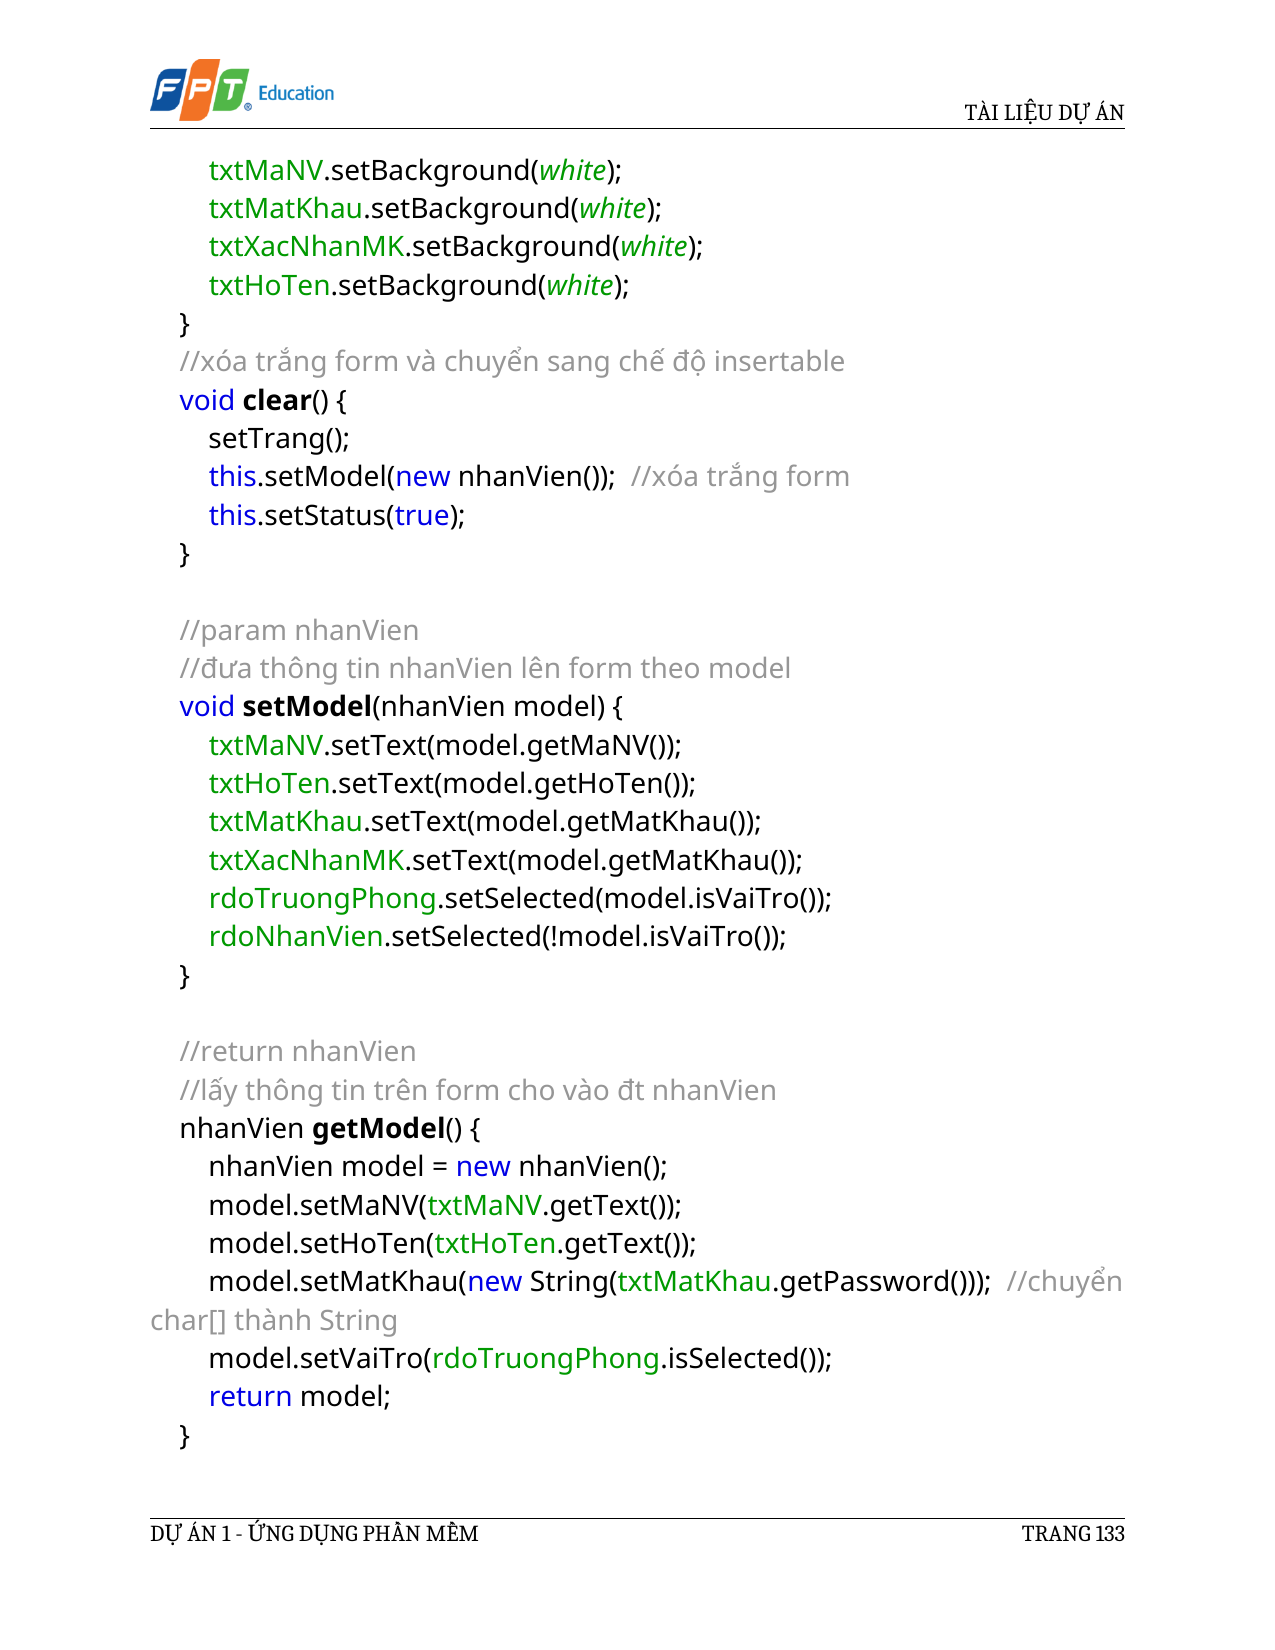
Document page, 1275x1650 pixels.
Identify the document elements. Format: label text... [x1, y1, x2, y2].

text //đưa thông tin nhanVien lên form theo model [150, 648, 1125, 687]
text txtHoTen.setText(model.getHoTen()); [150, 763, 1125, 802]
text void setModel(nhanVien model) { [150, 687, 1125, 725]
text txtMaNV.setText(model.getMaNV()); [150, 725, 1125, 763]
text } [150, 955, 1125, 993]
text model.setHoTen(txtHoTen.getText()); [150, 1223, 1125, 1262]
text nhanVien getModel() { [150, 1108, 1125, 1147]
text txtMatKhau.setBackground(white); [150, 188, 1125, 227]
text model.setMatKhau(new String(txtMatKhau.getPassword())); //chuyển char[] thành String [150, 1262, 1125, 1338]
text } [150, 1415, 1125, 1453]
text this.setStatus(true); [150, 495, 1125, 533]
text return model; [150, 1377, 1125, 1415]
text } [150, 303, 1125, 342]
text txtHoTen.setBackground(white); [150, 265, 1125, 303]
text } [150, 533, 1125, 572]
text txtXacNhanMK.setBackground(white); [150, 227, 1125, 265]
text model.setMaNV(txtMaNV.getText()); [150, 1185, 1125, 1223]
text txtMaNV.setBackground(white); [150, 150, 1125, 188]
text //xóa trắng form và chuyển sang chế độ insertable [150, 342, 1125, 380]
text void clear() { [150, 380, 1125, 418]
text setTrang(); [150, 418, 1125, 457]
text //param nhanVien [150, 610, 1125, 648]
text rdoTruongPhong.setSelected(model.isVaiTro()); [150, 878, 1125, 917]
text rdoNhanVien.setSelected(!model.isVaiTro()); [150, 917, 1125, 955]
text this.setModel(new nhanVien()); //xóa trắng form [150, 457, 1125, 495]
text //lấy thông tin trên form cho vào đt nhanVien [150, 1070, 1125, 1108]
text nhanVien model = new nhanVien(); [150, 1147, 1125, 1185]
text //return nhanVien [150, 1032, 1125, 1070]
text txtXacNhanMK.setText(model.getMatKhau()); [150, 840, 1125, 878]
text txtMatKhau.setText(model.getMatKhau()); [150, 802, 1125, 840]
text model.setVaiTro(rdoTruongPhong.isSelected()); [150, 1338, 1125, 1377]
picture [150, 59, 336, 121]
